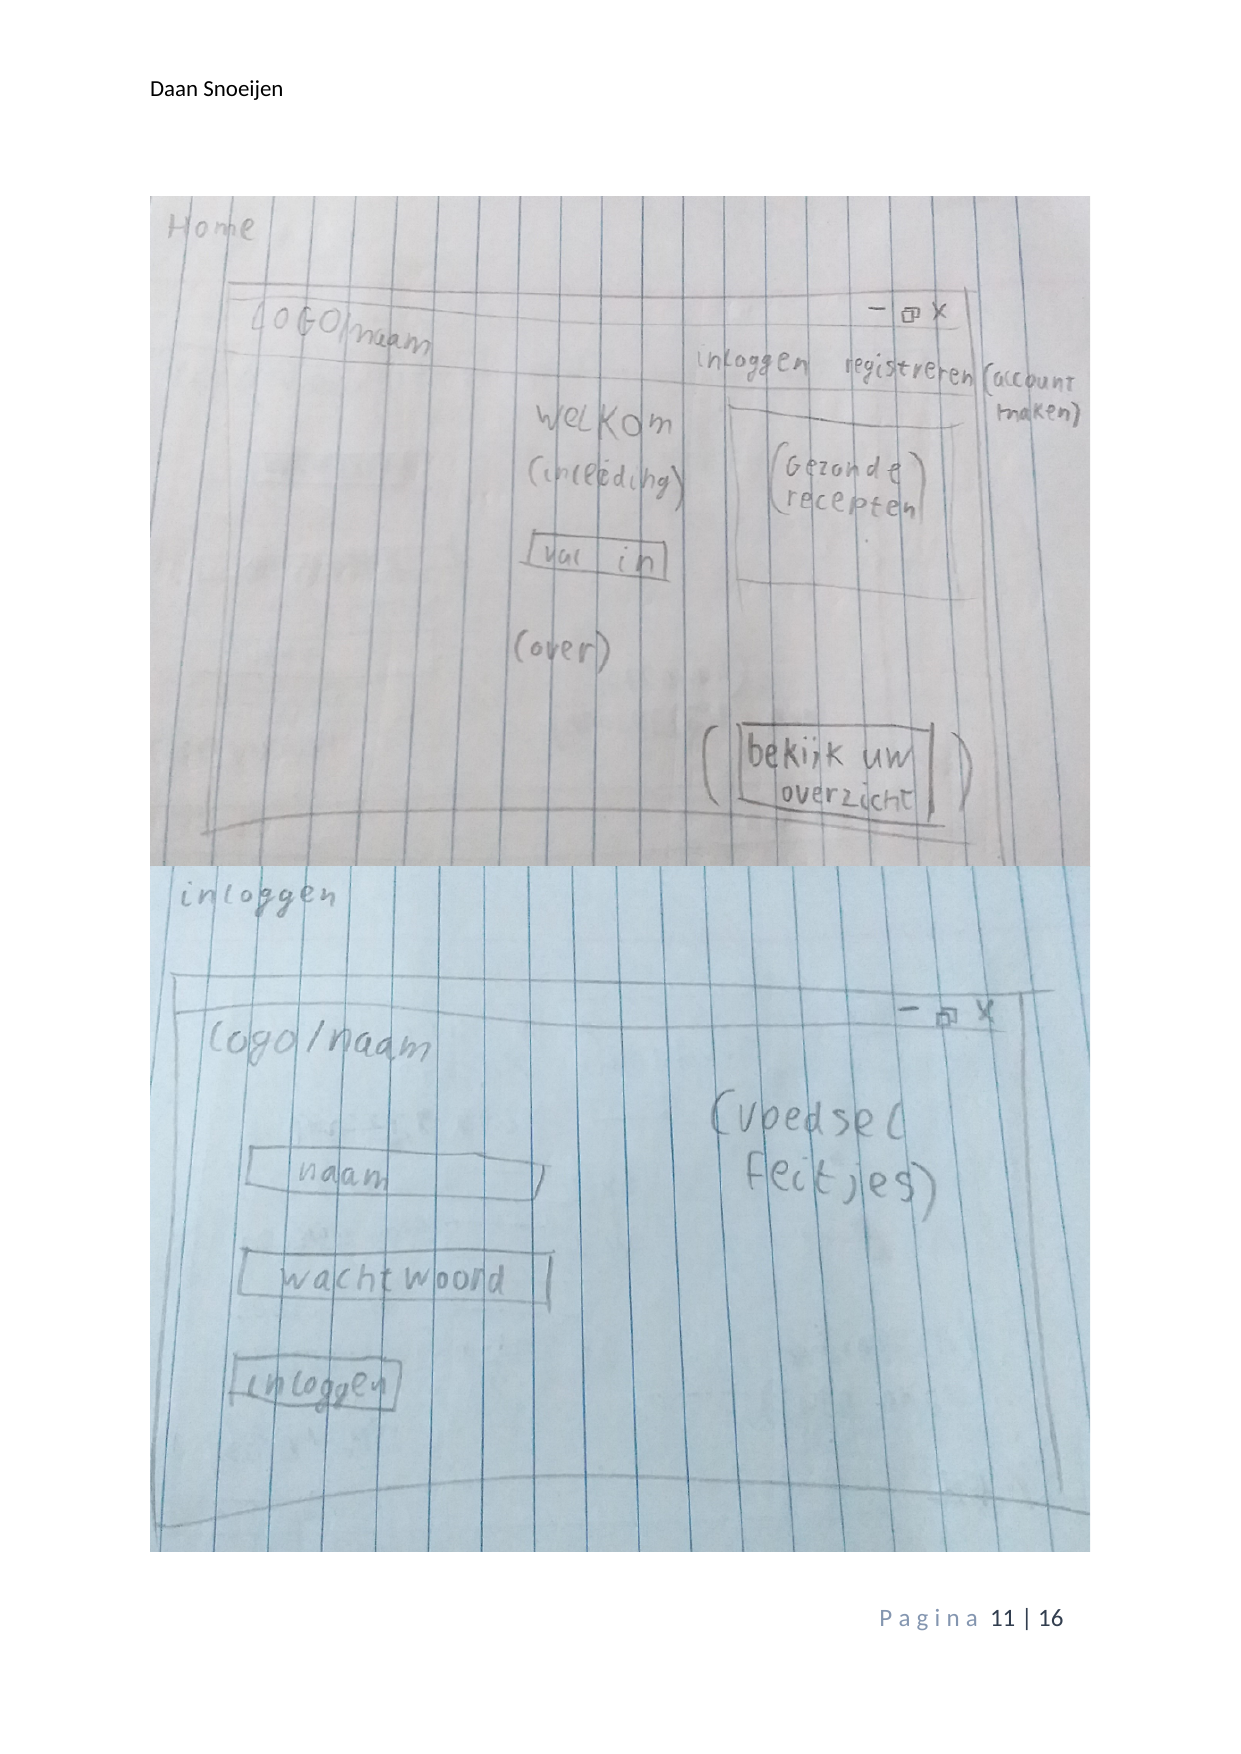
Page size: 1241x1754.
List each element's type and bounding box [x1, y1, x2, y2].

picture [150, 196, 1091, 1552]
